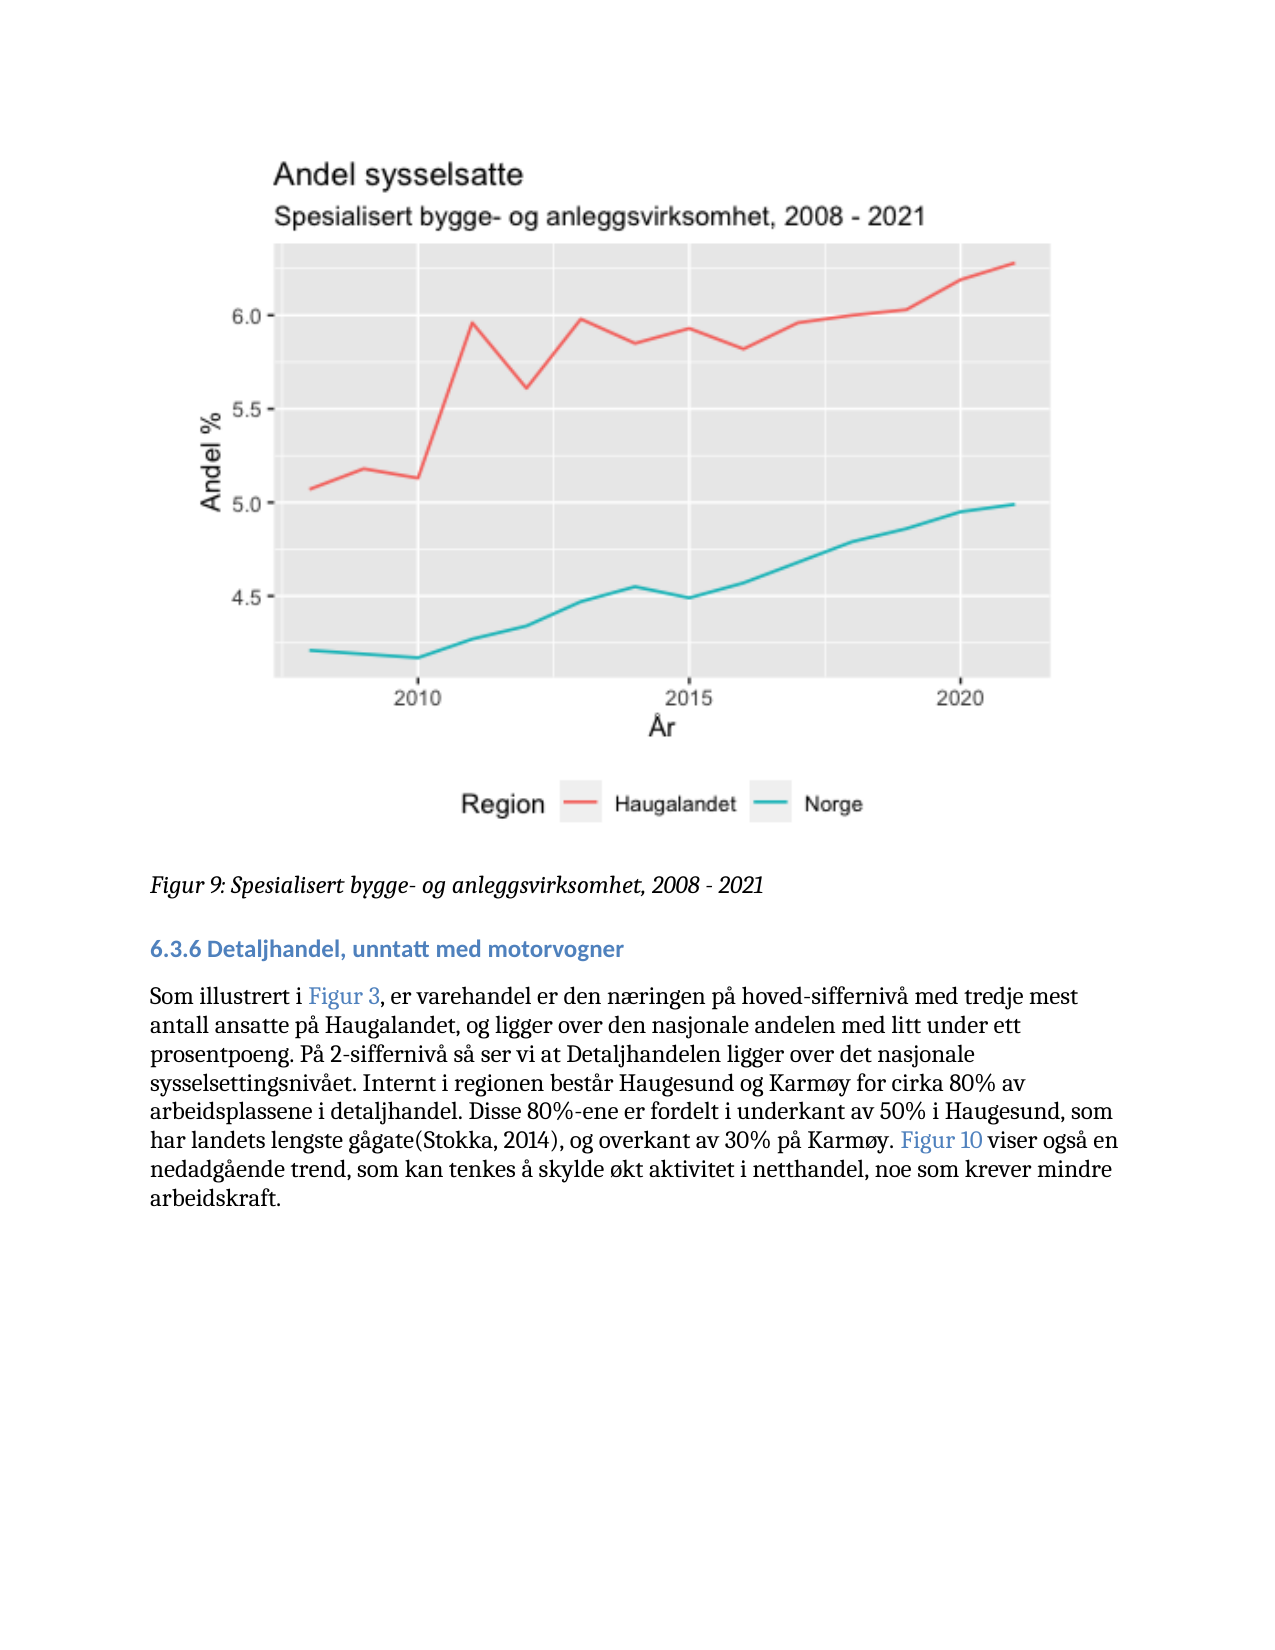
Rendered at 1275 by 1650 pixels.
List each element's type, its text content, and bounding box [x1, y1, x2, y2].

table_header Figur 9: Spesialisert bygge- og anleggsvirksomhet, 2008 - 2021 [139, 150, 1114, 912]
picture [188, 150, 1064, 850]
text Som illustrert i Figur 3, er varehandel er den næringen på hoved-siffernivå med tredje mest antall ansatte på Haugalandet, og ligger over den nasjonale andelen med litt under ett prosentpoeng. På 2-siffernivå så ser vi at Detaljhandelen ligger over det nasjonale sysselsettingsnivået. Internt i regionen består Haugesund og Karmøy for cirka 80% av arbeidsplassene i detaljhandel. Disse 80%-ene er fordelt i underkant av 50% i Haugesund, som har landets lengste gågate(Stokka, 2014), og overkant av 30% på Karmøy. Figur 10 viser også en nedadgående trend, som kan tenkes å skylde økt aktivitet i netthandel, noe som krever mindre arbeidskraft. [150, 982, 1125, 1212]
subtitle 6.3.6 Detaljhandel, unntatt med motorvogner [150, 933, 1125, 963]
